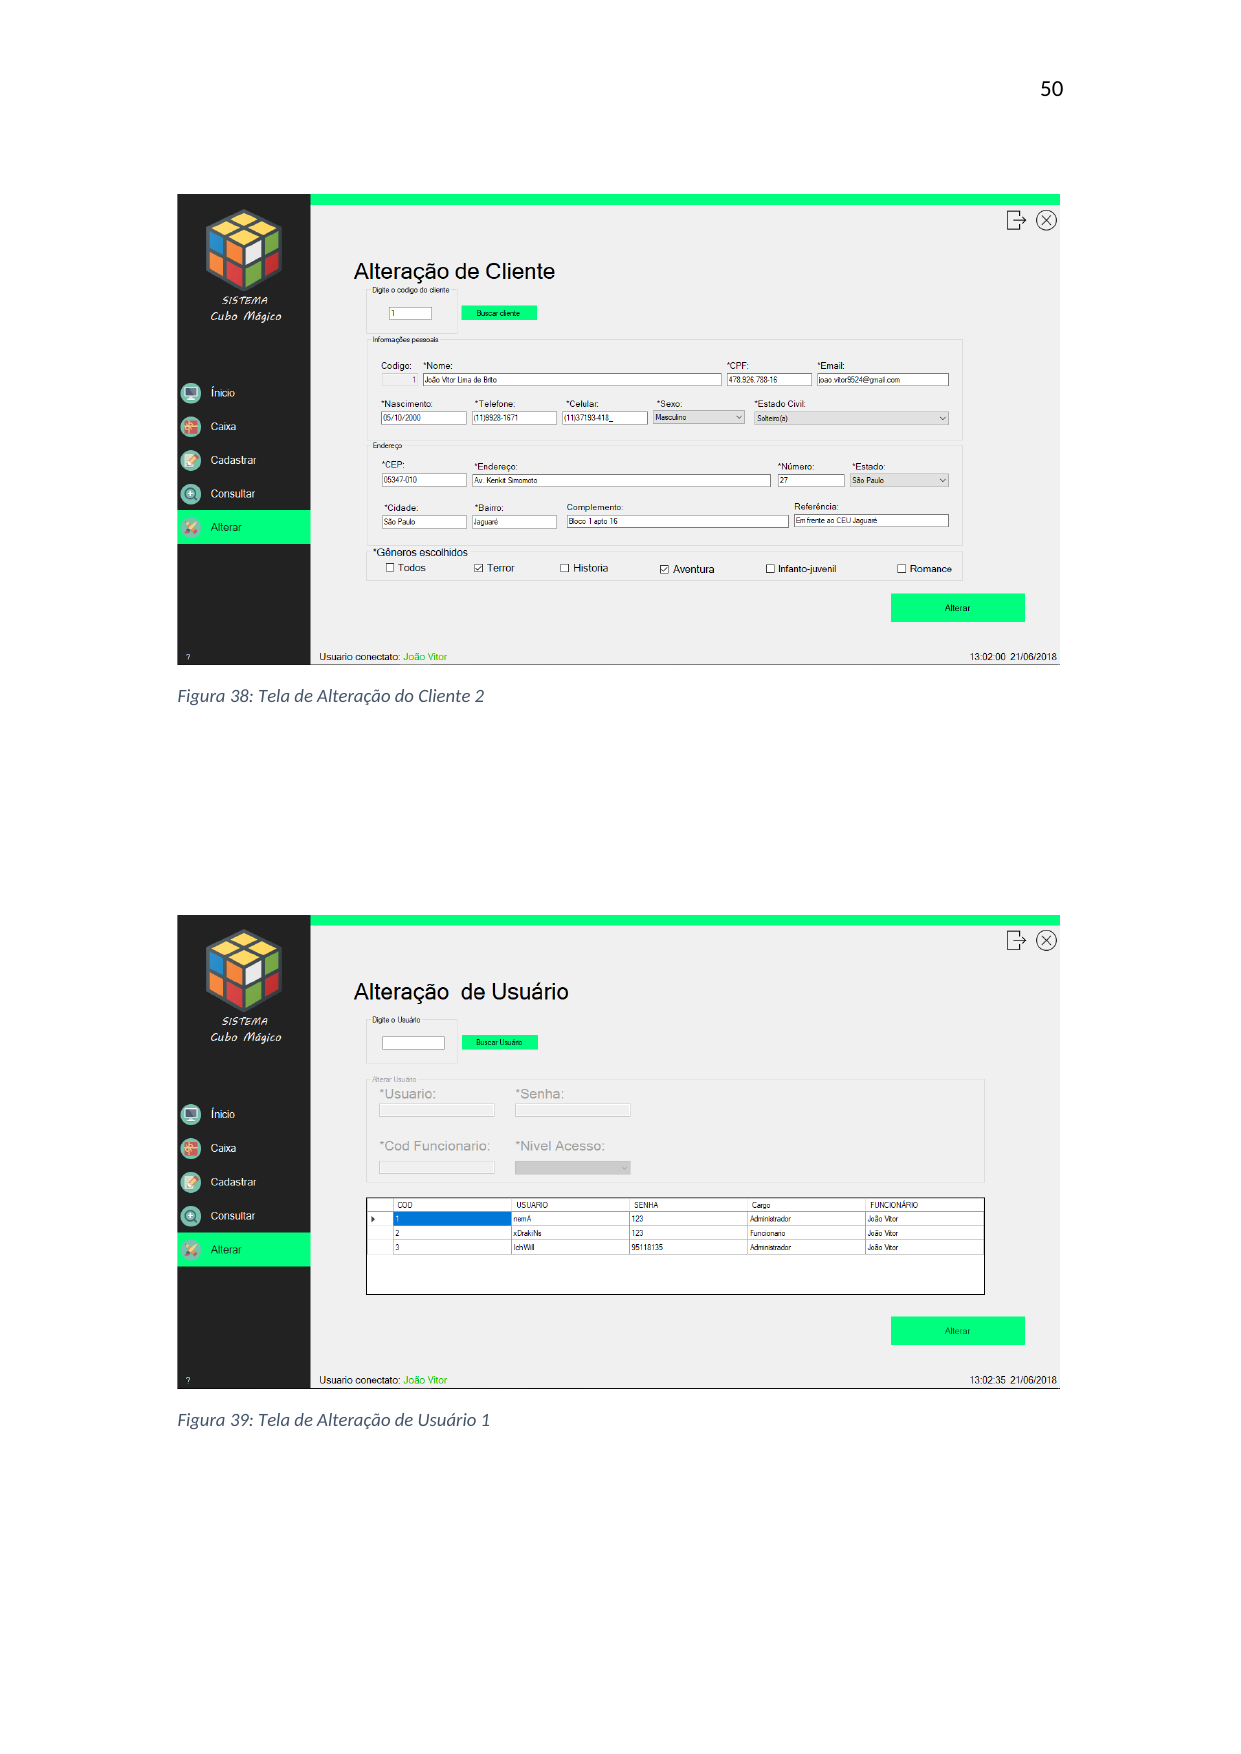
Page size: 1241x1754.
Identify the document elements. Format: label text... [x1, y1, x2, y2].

picture [177, 194, 1060, 665]
text Figura 38: Tela de Alteração do Cliente 2 [177, 684, 1063, 707]
text Figura 39: Tela de Alteração de Usuário 1 [177, 1408, 1063, 1431]
picture [177, 915, 1060, 1389]
